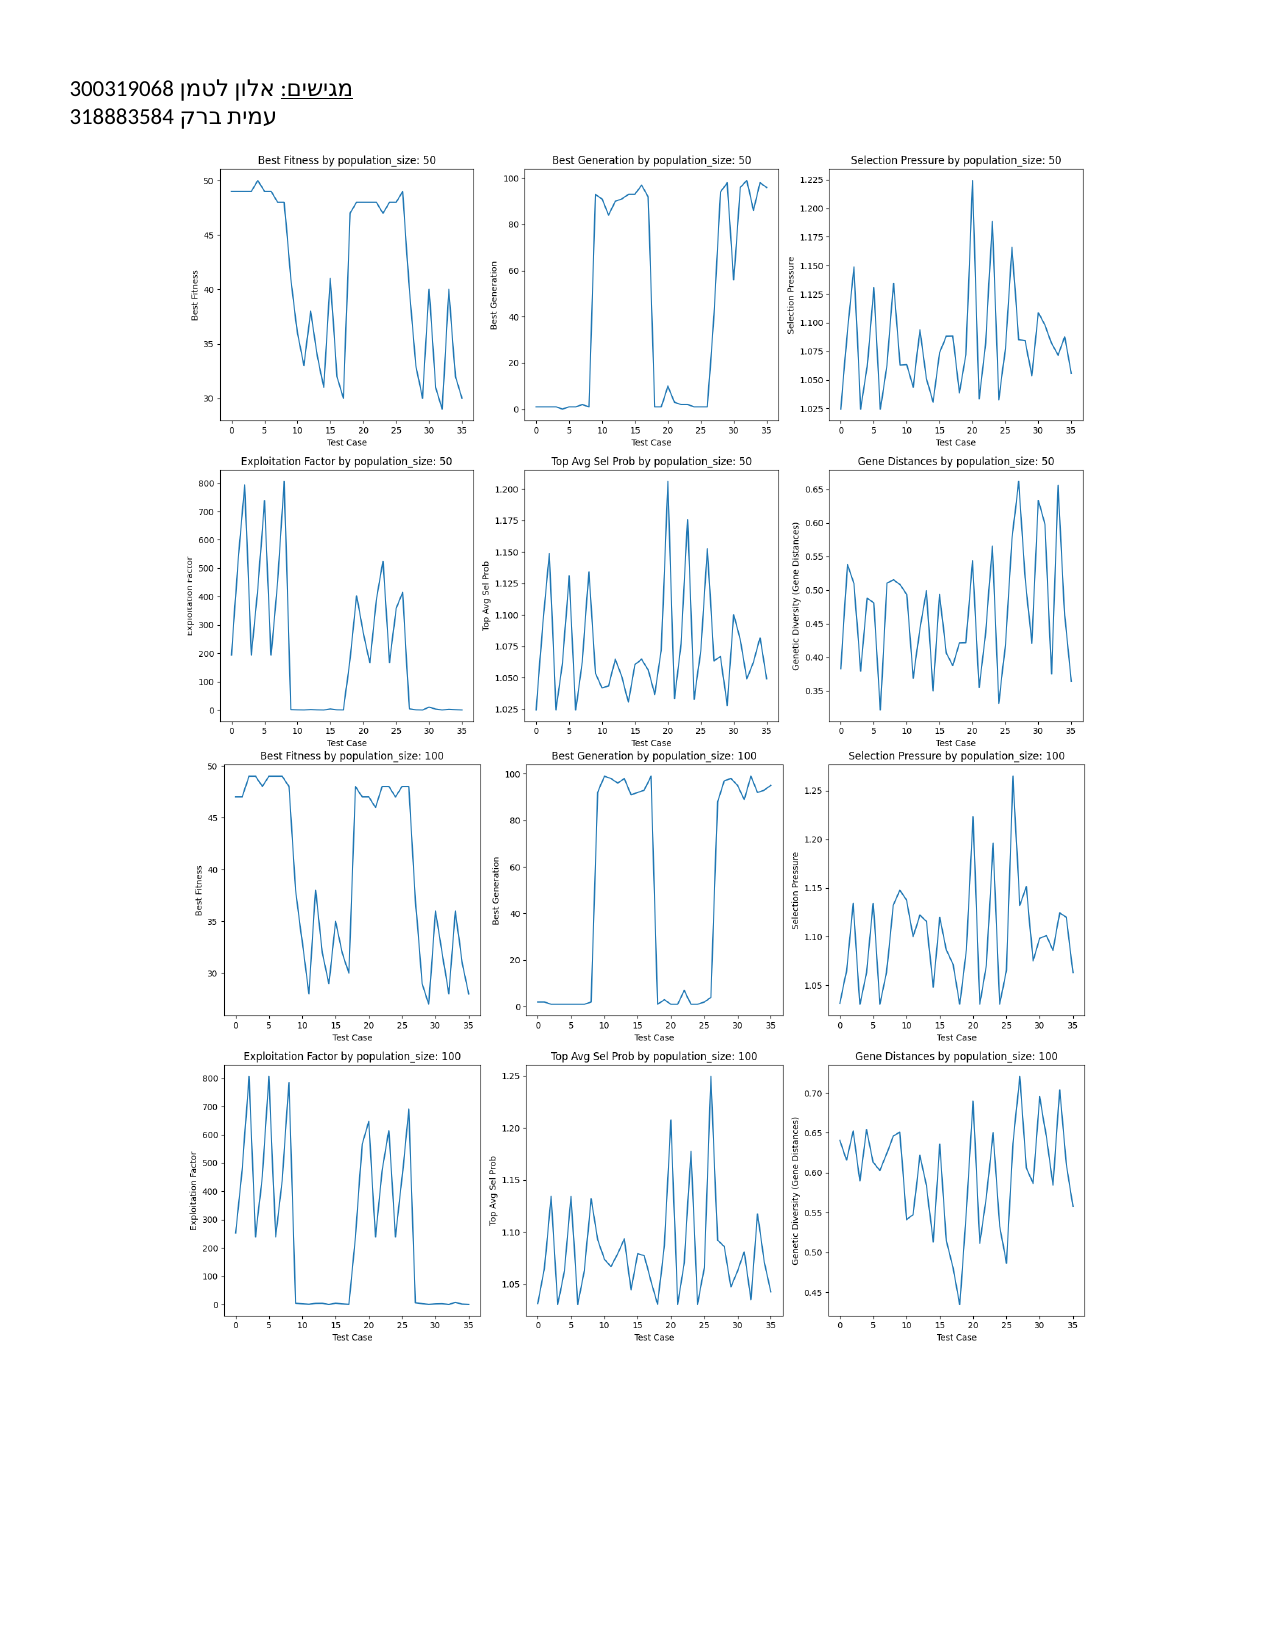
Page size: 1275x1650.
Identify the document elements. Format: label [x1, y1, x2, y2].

picture [187, 150, 1088, 1348]
